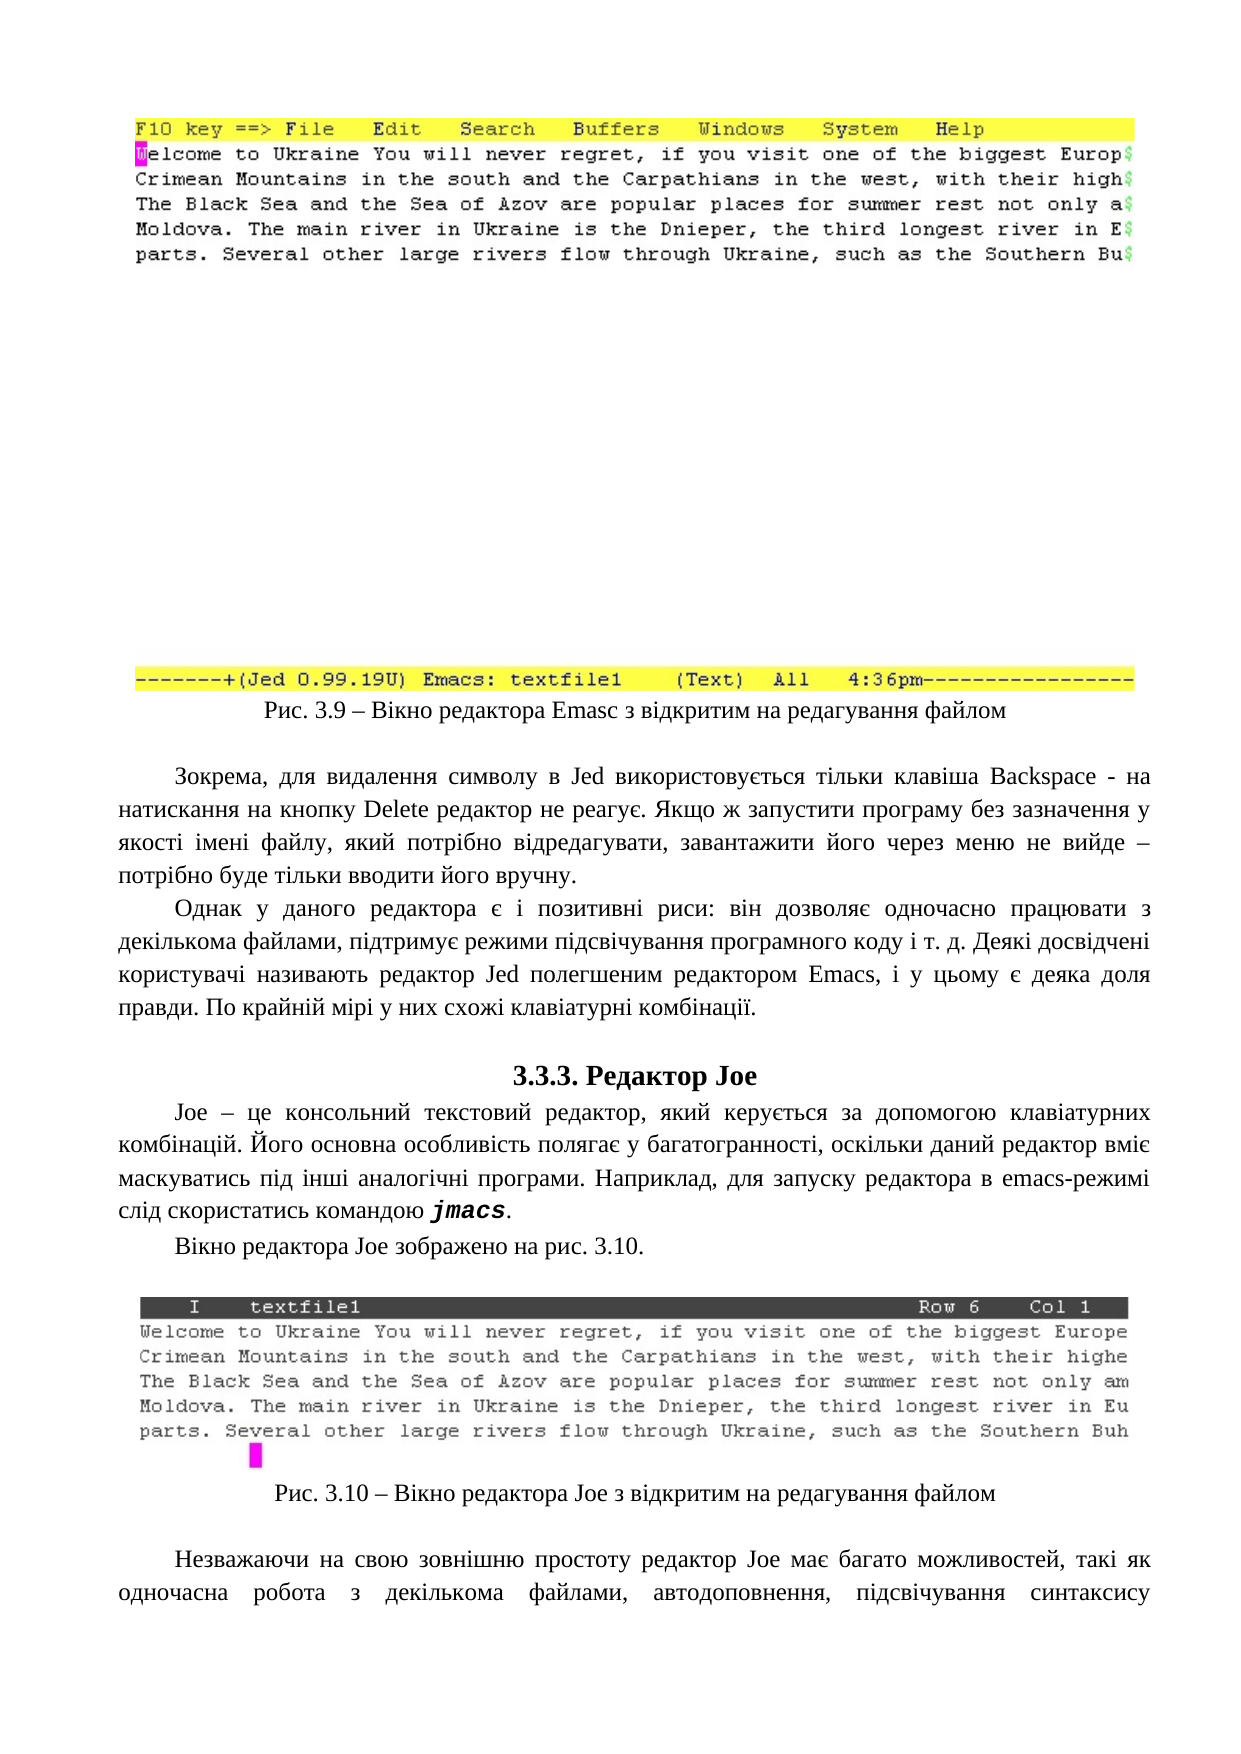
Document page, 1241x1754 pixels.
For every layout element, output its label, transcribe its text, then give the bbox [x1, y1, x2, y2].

text Рис. 3.9 – Вікно редактора Emasc з відкритим на редагування файлом [118, 695, 1152, 723]
text Вікно редактора Joe зображено на рис. 3.10. [118, 1231, 1152, 1260]
picture [135, 118, 1135, 691]
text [118, 1544, 1152, 1606]
subtitle 3.3.3. Редактор Joe [118, 1058, 1152, 1092]
text Однак у даного редактора є і позитивні риси: він дозволяє одночасно працювати з декількома файлами, підтримує режими підсвічування програмного коду і т. д. Деякі досвідчені користувачі називають редактор Jed полегшеним редактором Emacs, і у цьому є деяка доля правди. По крайній мірі у них схожі клавіатурні комбінації. [118, 893, 1152, 1021]
text Joe – це консольний текстовий редактор, який керується за допомогою клавіатурних комбінацій. Його основна особливість полягає у багатогранності, оскільки даний редактор вміє маскуватись під інші аналогічні програми. Наприклад, для запуску редактора в emacs-режимі слід скористатись командою jmacs. [118, 1097, 1152, 1226]
text Рис. 3.10 – Вікно редактора Joe з відкритим на редагування файлом [118, 1478, 1152, 1507]
text Зокрема, для видалення символу в Jed використовується тільки клавіша Backspace - на натискання на кнопку Delete редактор не реагує. Якщо ж запустити програму без зазначення у якості імені файлу, який потрібно відредагувати, завантажити його через меню не вийде – потрібно буде тільки вводити його вручну. [118, 761, 1152, 889]
picture [140, 1297, 1130, 1475]
